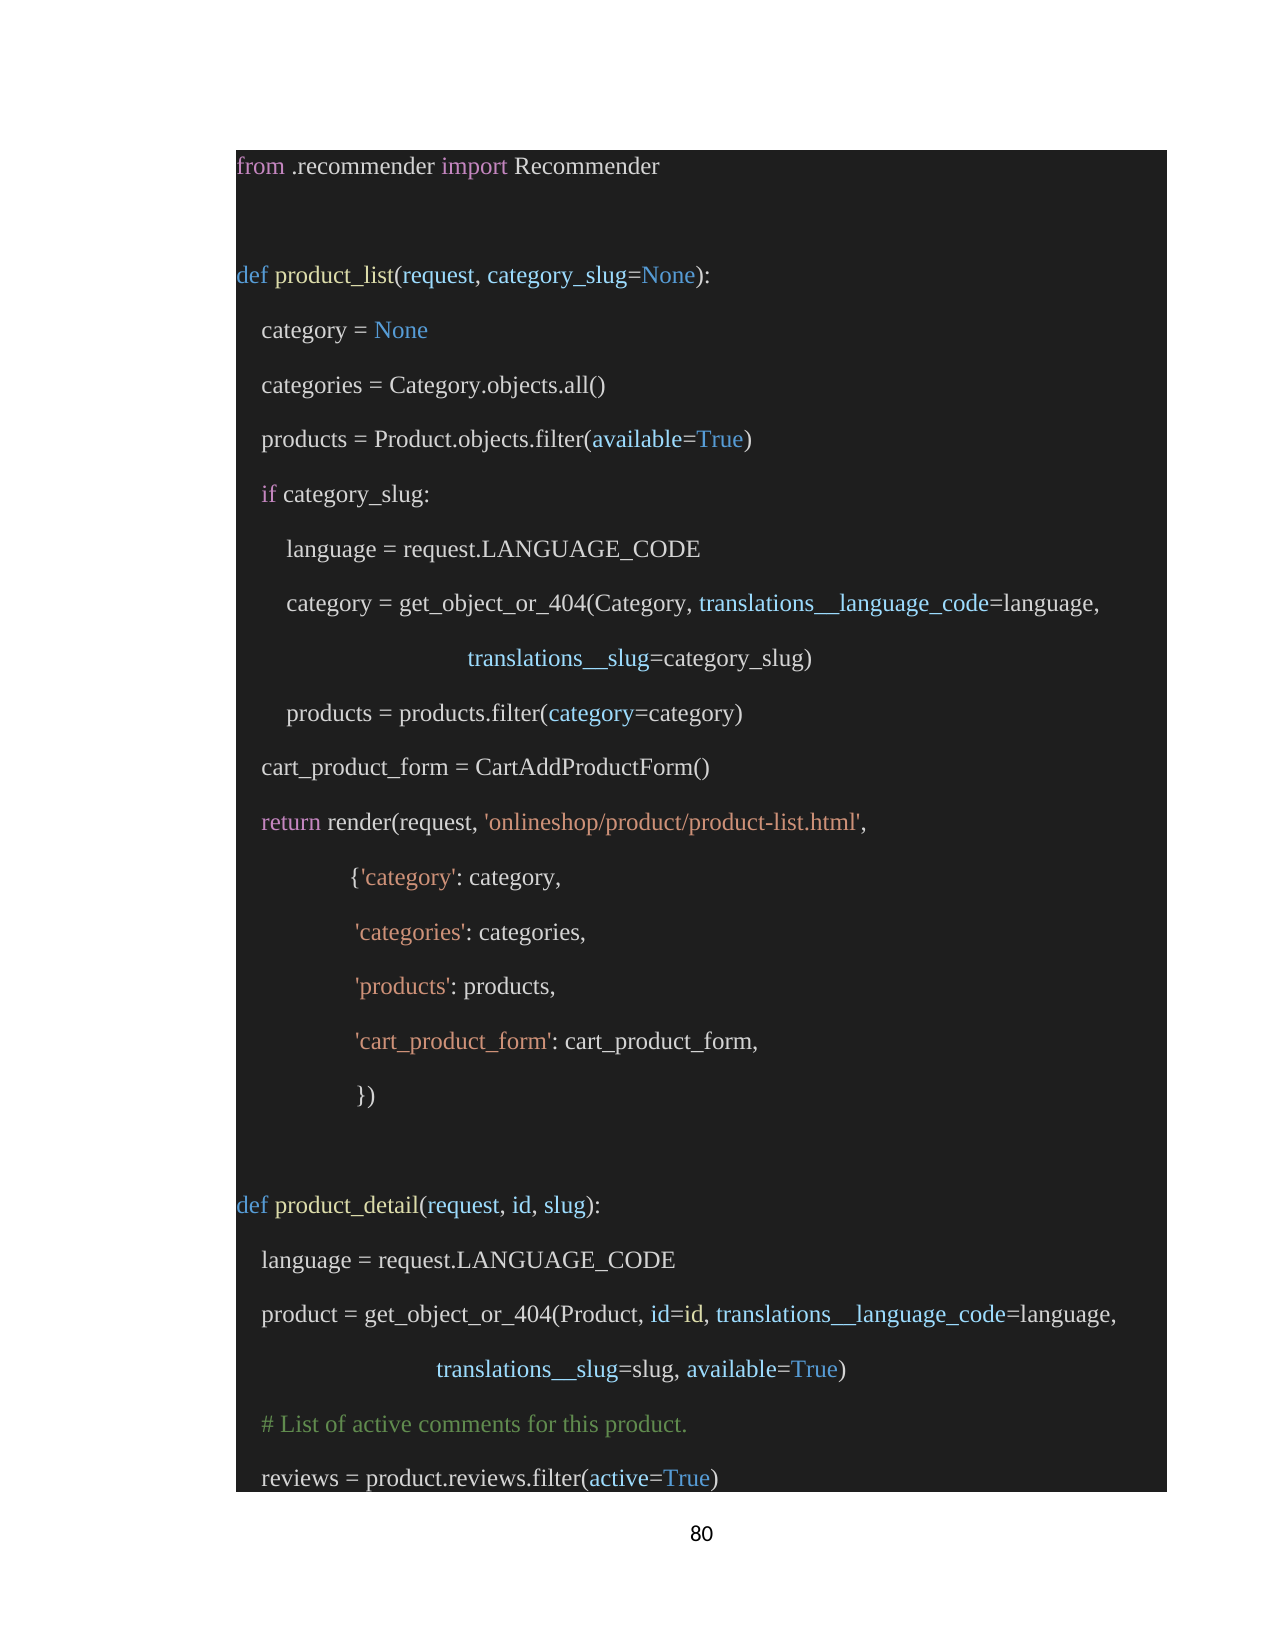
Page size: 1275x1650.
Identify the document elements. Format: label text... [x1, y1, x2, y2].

text }) [236, 1080, 1167, 1109]
text product = get_object_or_404(Product, id=id, translations__language_code=language, [236, 1298, 1167, 1328]
text 'cart_product_form': cart_product_form, [236, 1025, 1167, 1055]
text categories = Category.objects.all() [236, 369, 1167, 398]
text category = None [236, 314, 1167, 344]
text translations__slug=slug, available=True) [236, 1353, 1167, 1383]
text language = request.LANGUAGE_CODE [236, 1244, 1167, 1273]
text {'category': category, [236, 861, 1167, 891]
text cart_product_form = CartAddProductForm() [236, 752, 1167, 781]
text language = request.LANGUAGE_CODE [236, 533, 1167, 562]
text reviews = product.reviews.filter(active=True) [236, 1462, 1167, 1492]
text if category_slug: [236, 478, 1167, 508]
text products = Product.objects.filter(available=True) [236, 423, 1167, 453]
text category = get_object_or_404(Category, translations__language_code=language, [236, 587, 1167, 617]
text from .recommender import Recommender [236, 150, 1167, 180]
text def product_list(request, category_slug=None): [236, 259, 1167, 289]
text def product_detail(request, id, slug): [236, 1189, 1167, 1219]
text products = products.filter(category=category) [236, 697, 1167, 727]
text 'products': products, [236, 970, 1167, 1000]
text # List of active comments for this product. [236, 1408, 1167, 1437]
text return render(request, 'onlineshop/product/product-list.html', [236, 806, 1167, 836]
text 'categories': categories, [236, 916, 1167, 945]
text translations__slug=category_slug) [236, 642, 1167, 672]
